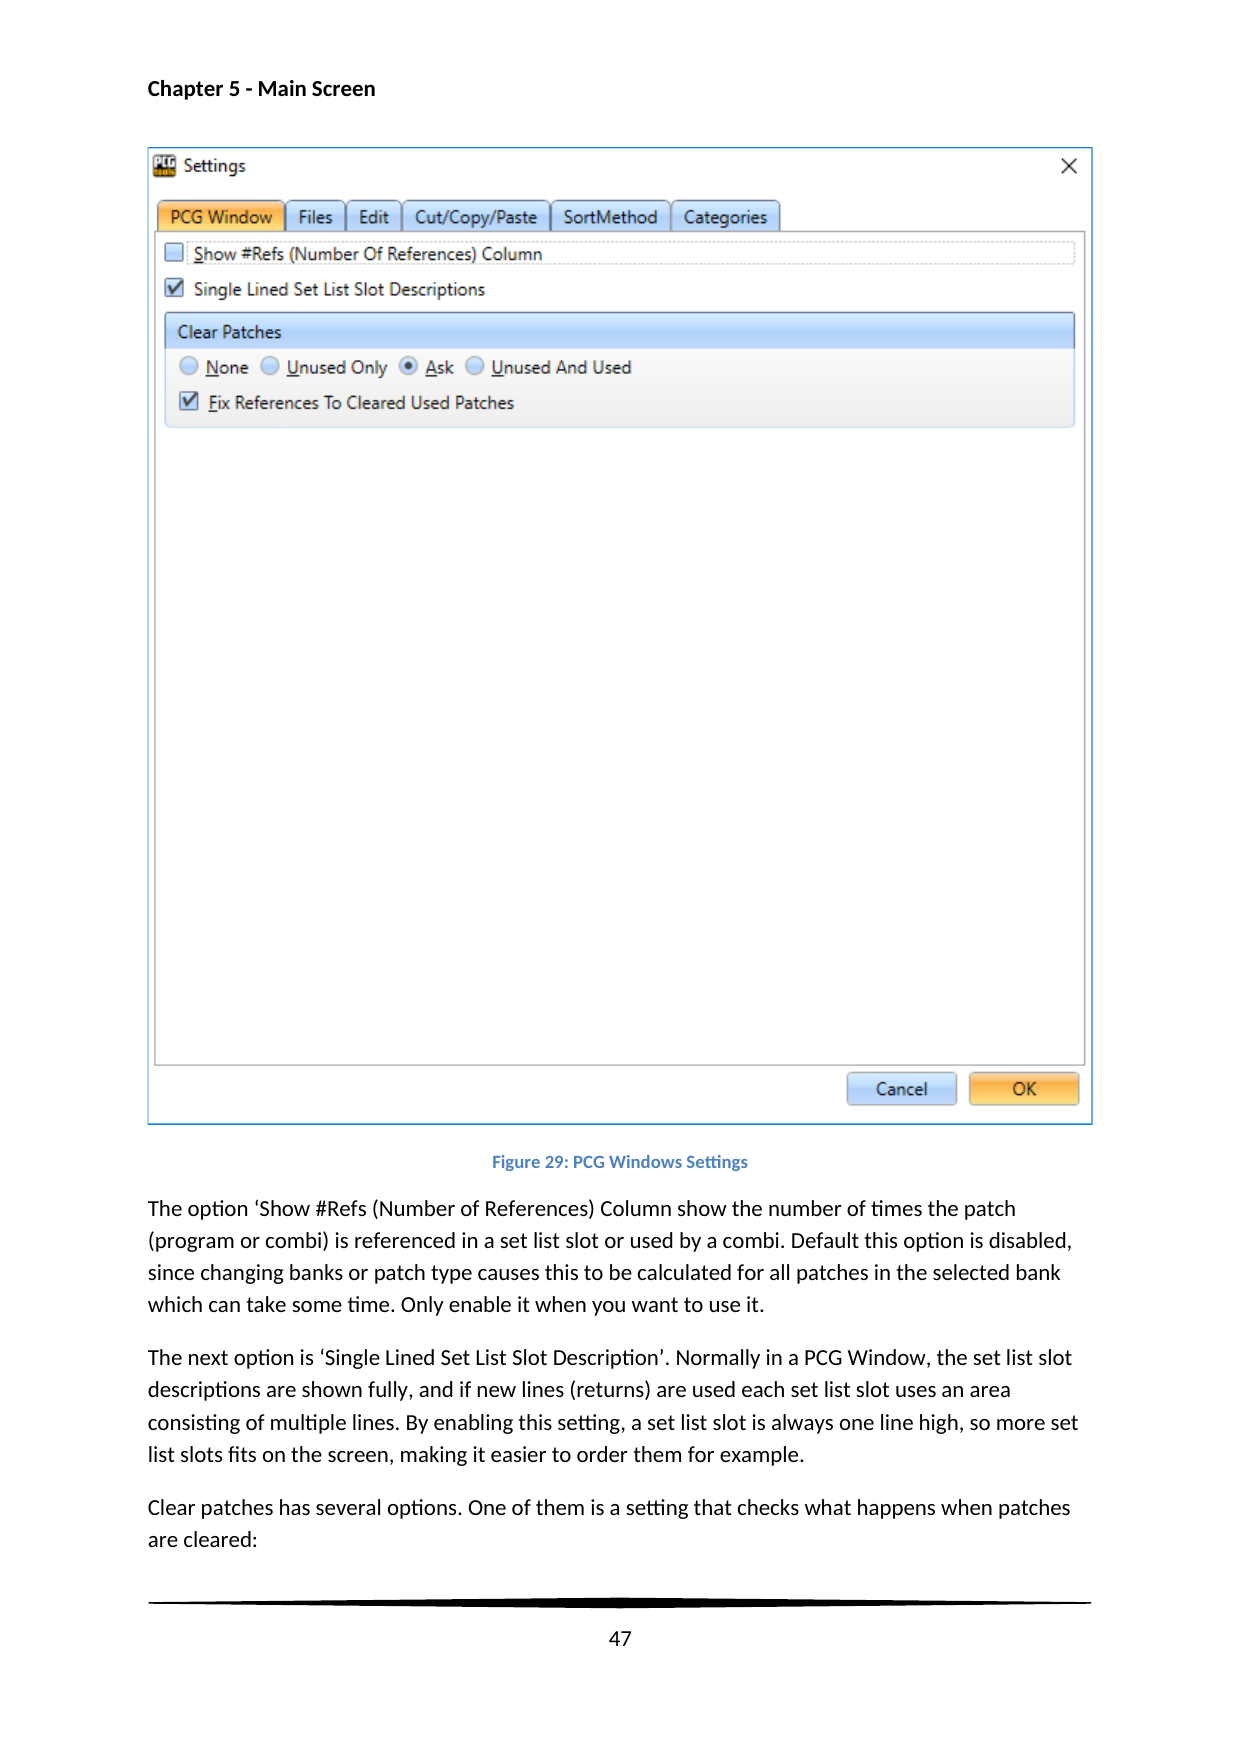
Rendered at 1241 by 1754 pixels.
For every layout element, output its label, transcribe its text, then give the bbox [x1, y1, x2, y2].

text The next option is ‘Single Lined Set List Slot Description’. Normally in a PCG Window, the set list slot descriptions are shown fully, and if new lines (returns) are used each set list slot uses an area consisting of multiple lines. By enabling this setting, a set list slot is always one line high, so more set list slots fits on the screen, making it easier to order them for example. [148, 1343, 1093, 1468]
picture [147, 147, 1093, 1125]
text The option ‘Show #Refs (Number of References) Column show the number of times the patch (program or combi) is referenced in a set list slot or used by a combi. Default this option is disabled, since changing banks or patch type causes this to be calculated for all patches in the selected bank which can take some time. Only enable it when you want to use it. [148, 1194, 1093, 1318]
text Figure 29: PCG Windows Settings [148, 1150, 1093, 1173]
text Clear patches has several options. One of them is a setting that checks what happens when patches are cleared: [148, 1493, 1093, 1553]
